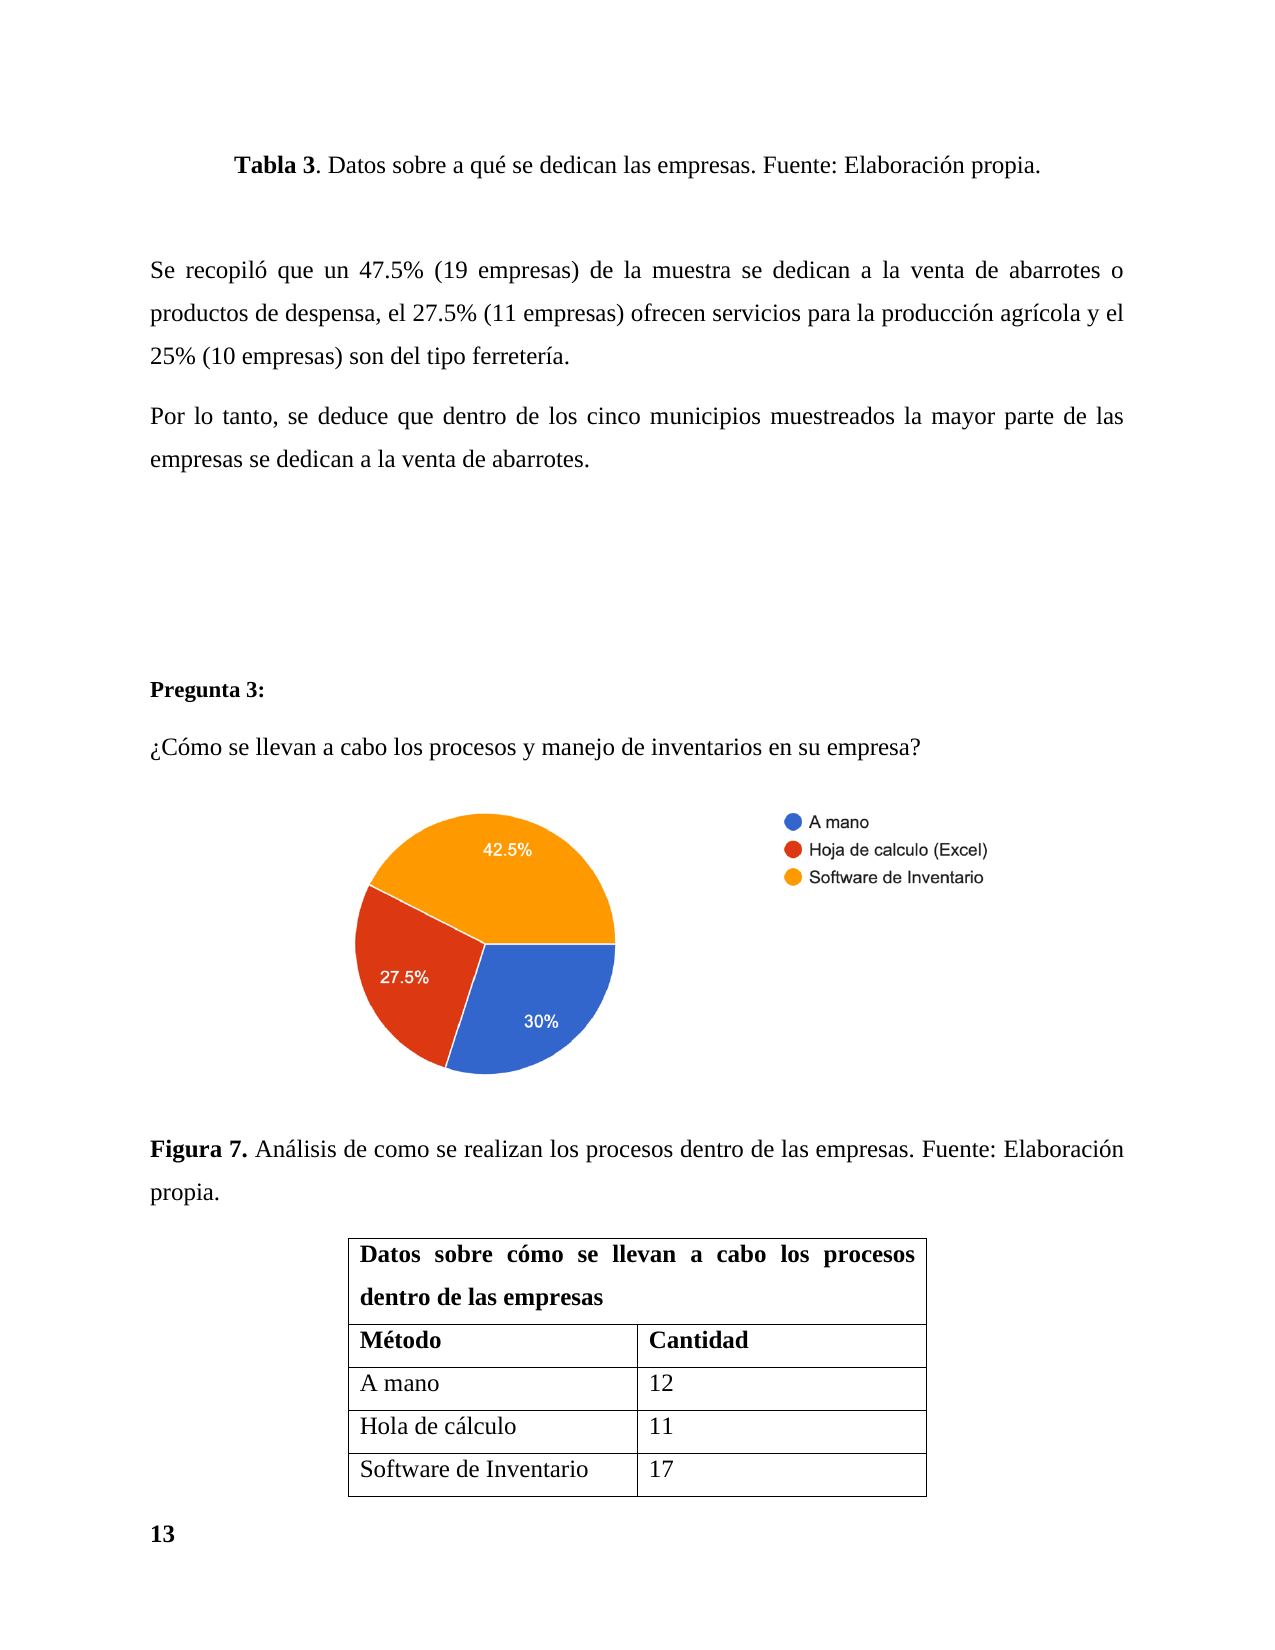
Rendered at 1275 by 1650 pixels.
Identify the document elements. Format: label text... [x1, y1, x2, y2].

picture [342, 787, 1007, 1087]
table_cell A mano [349, 1368, 637, 1410]
table_cell Software de Inventario [349, 1454, 637, 1496]
table_cell Hola de cálculo [349, 1411, 637, 1453]
text Tabla 3. Datos sobre a qué se dedican las empresas. Fuente: Elaboración propia. [150, 150, 1125, 179]
table_cell 11 [638, 1411, 926, 1453]
table_cell Método [349, 1325, 637, 1367]
text Por lo tanto, se deduce que dentro de los cinco municipios muestreados la mayor parte de las empresas se dedican a la venta de abarrotes. [150, 401, 1125, 473]
text Pregunta 3: [150, 676, 1125, 703]
text Se recopiló que un 47.5% (19 empresas) de la muestra se dedican a la venta de abarrotes o productos de despensa, el 27.5% (11 empresas) ofrecen servicios para la producción agrícola y el 25% (10 empresas) son del tipo ferretería. [150, 255, 1125, 370]
text ¿Cómo se llevan a cabo los procesos y manejo de inventarios en su empresa? [150, 732, 1125, 761]
table_cell 17 [638, 1454, 926, 1496]
table_cell 12 [638, 1368, 926, 1410]
table_cell Cantidad [638, 1325, 926, 1367]
table_header Datos sobre cómo se llevan a cabo los procesos dentro de las empresas [349, 1239, 926, 1324]
text Figura 7. Análisis de como se realizan los procesos dentro de las empresas. Fuente: Elaboración propia. [150, 1134, 1125, 1206]
